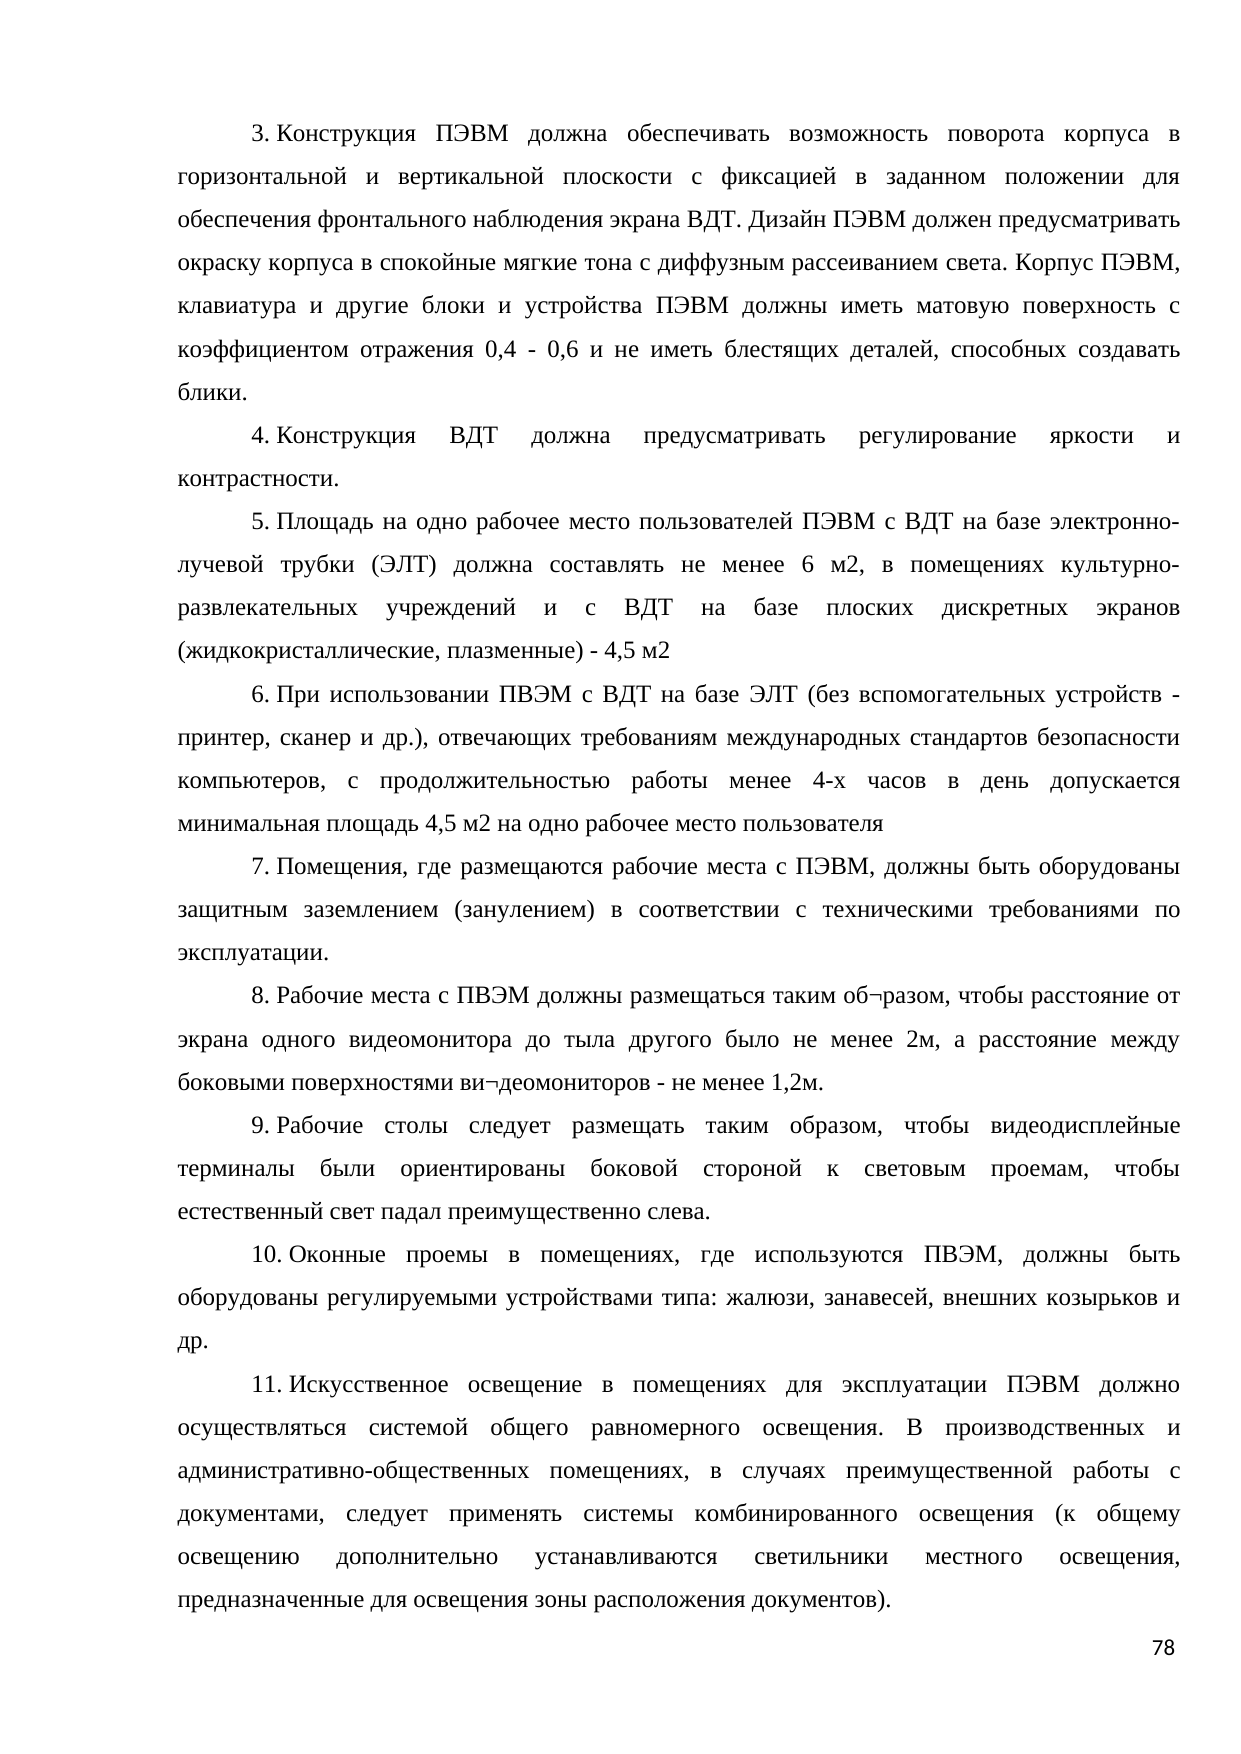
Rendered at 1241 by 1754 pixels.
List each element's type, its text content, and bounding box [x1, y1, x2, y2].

list Помещения, где размещаются рабочие места с ПЭВМ, должны быть оборудованы защитным заземлением (занулением) в соответствии с техническими требованиями по эксплуатации. [177, 851, 1181, 966]
list Конструкция ПЭВМ должна обеспечивать возможность поворота корпуса в горизонтальной и вертикальной плоскости с фиксацией в заданном положении для обеспечения фронтального наблюдения экрана ВДТ. Дизайн ПЭВМ должен предусматривать окраску корпуса в спокойные мягкие тона с диффузным рассеиванием света. Корпус ПЭВМ, клавиатура и другие блоки и устройства ПЭВМ должны иметь матовую поверхность с коэффициентом отражения 0,4 - 0,6 и не иметь блестящих деталей, способных создавать блики. [177, 118, 1181, 406]
list Искусственное освещение в помещениях для эксплуатации ПЭВМ должно осуществляться системой общего равномерного освещения. В производственных и административно-общественных помещениях, в случаях преимущественной работы с документами, следует применять системы комбинированного освещения (к общему освещению дополнительно устанавливаются светильники местного освещения, предназначенные для освещения зоны расположения документов). [177, 1369, 1181, 1613]
list Конструкция ВДТ должна предусматривать регулирование яркости и контрастности. [177, 420, 1181, 492]
list Площадь на одно рабочее место пользователей ПЭВМ с ВДТ на базе электронно-лучевой трубки (ЭЛТ) должна составлять не менее 6 м2, в помещениях культурно-развлекательных учреждений и с ВДТ на базе плоских дискретных экранов (жидкокристаллические, плазменные) - 4,5 м2 [177, 506, 1181, 664]
list Рабочие столы следует размещать таким образом, чтобы видеодисплейные терминалы были ориентированы боковой стороной к световым проемам, чтобы естественный свет падал преимущественно слева. [177, 1110, 1181, 1225]
list При использовании ПВЭМ с ВДТ на базе ЭЛТ (без вспомогательных устройств - принтер, сканер и др.), отвечающих требованиям международных стандартов безопасности компьютеров, с продолжительностью работы менее 4-х часов в день допускается минимальная площадь 4,5 м2 на одно рабочее место пользователя [177, 679, 1181, 837]
list Рабочие места с ПВЭМ должны размещаться таким об¬разом, чтобы расстояние от экрана одного видеомонитора до тыла другого было не менее 2м, а расстояние между боковыми поверхностями ви¬деомониторов - не менее 1,2м. [177, 981, 1181, 1096]
list Оконные проемы в помещениях, где используются ПВЭМ, должны быть оборудованы регулируемыми устройствами типа: жалюзи, занавесей, внешних козырьков и др. [177, 1239, 1181, 1354]
